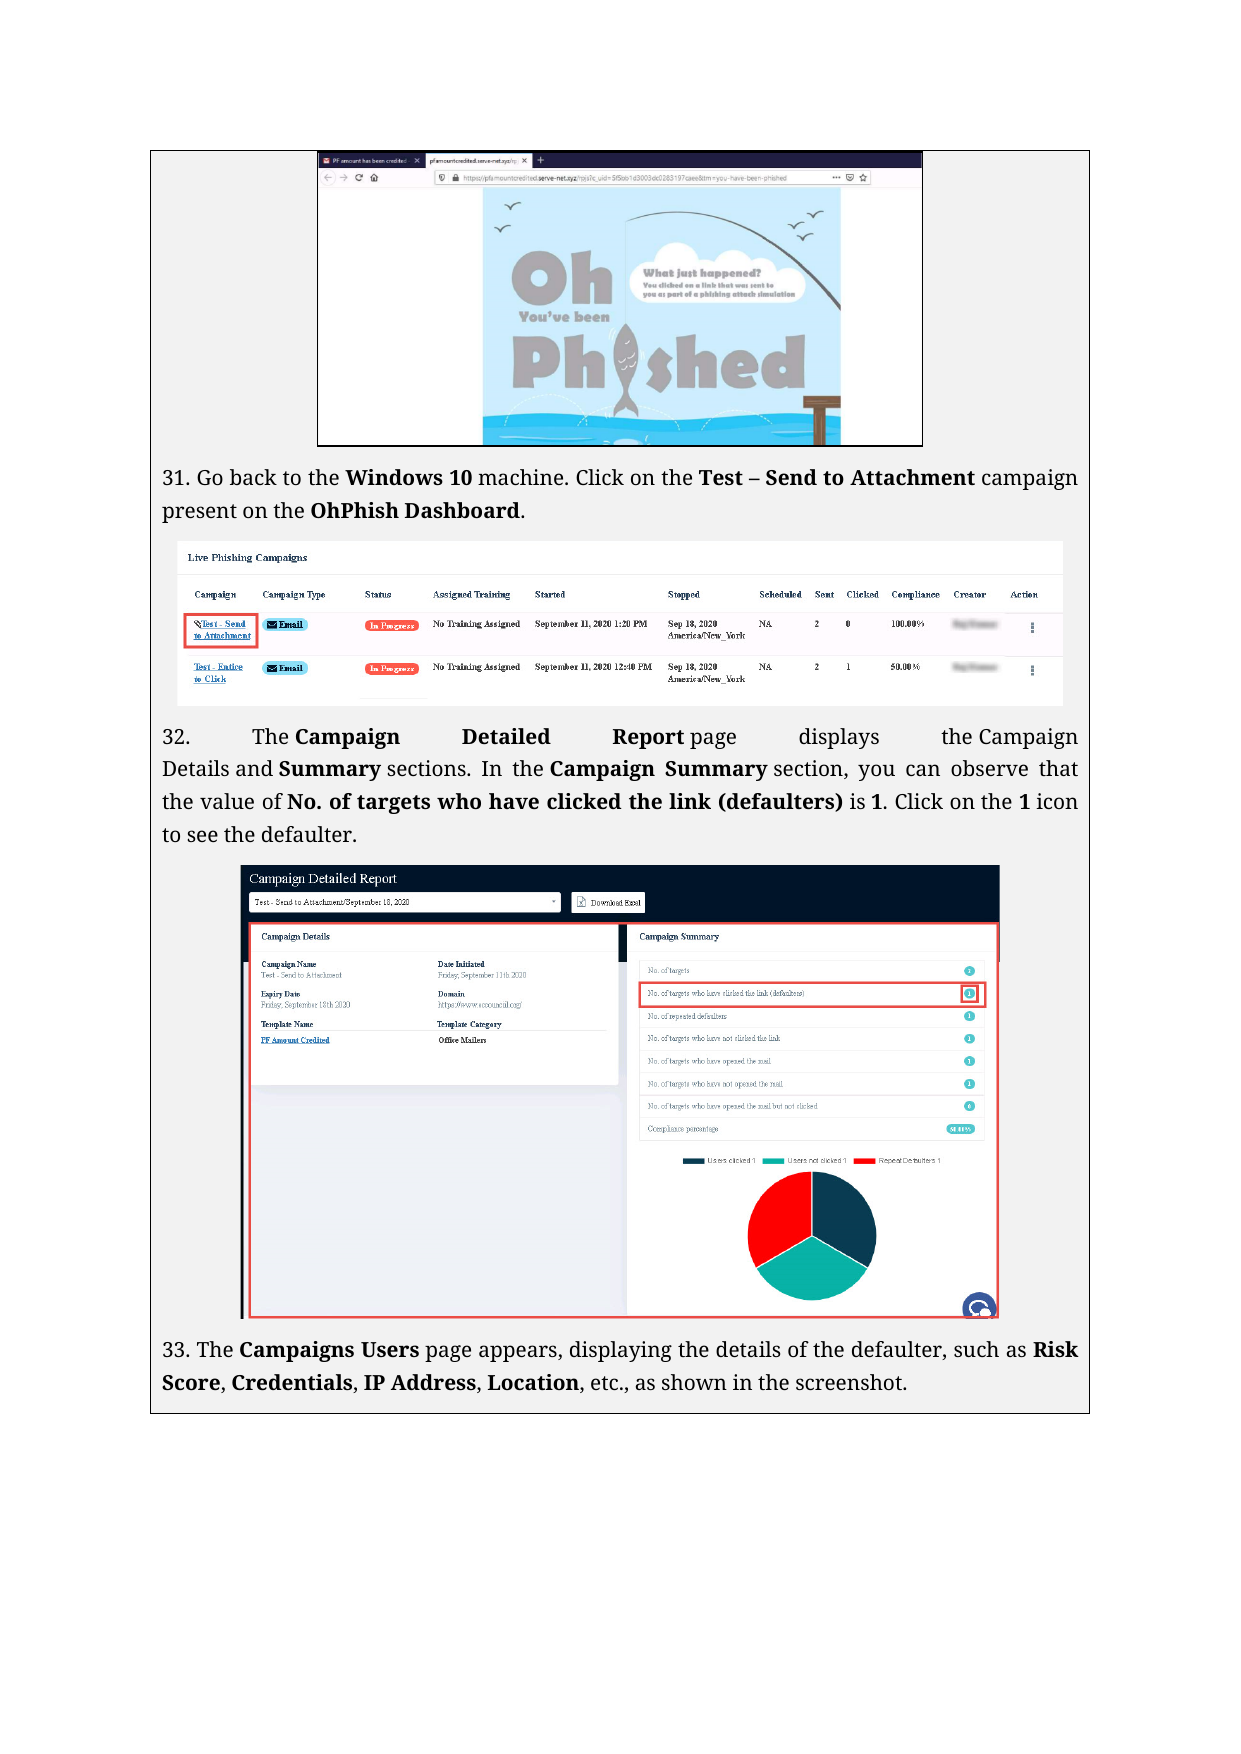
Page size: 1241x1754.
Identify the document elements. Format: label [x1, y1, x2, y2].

picture [240, 865, 1000, 1319]
picture [177, 541, 1063, 706]
picture [318, 153, 922, 445]
table_header [151, 151, 1089, 1413]
